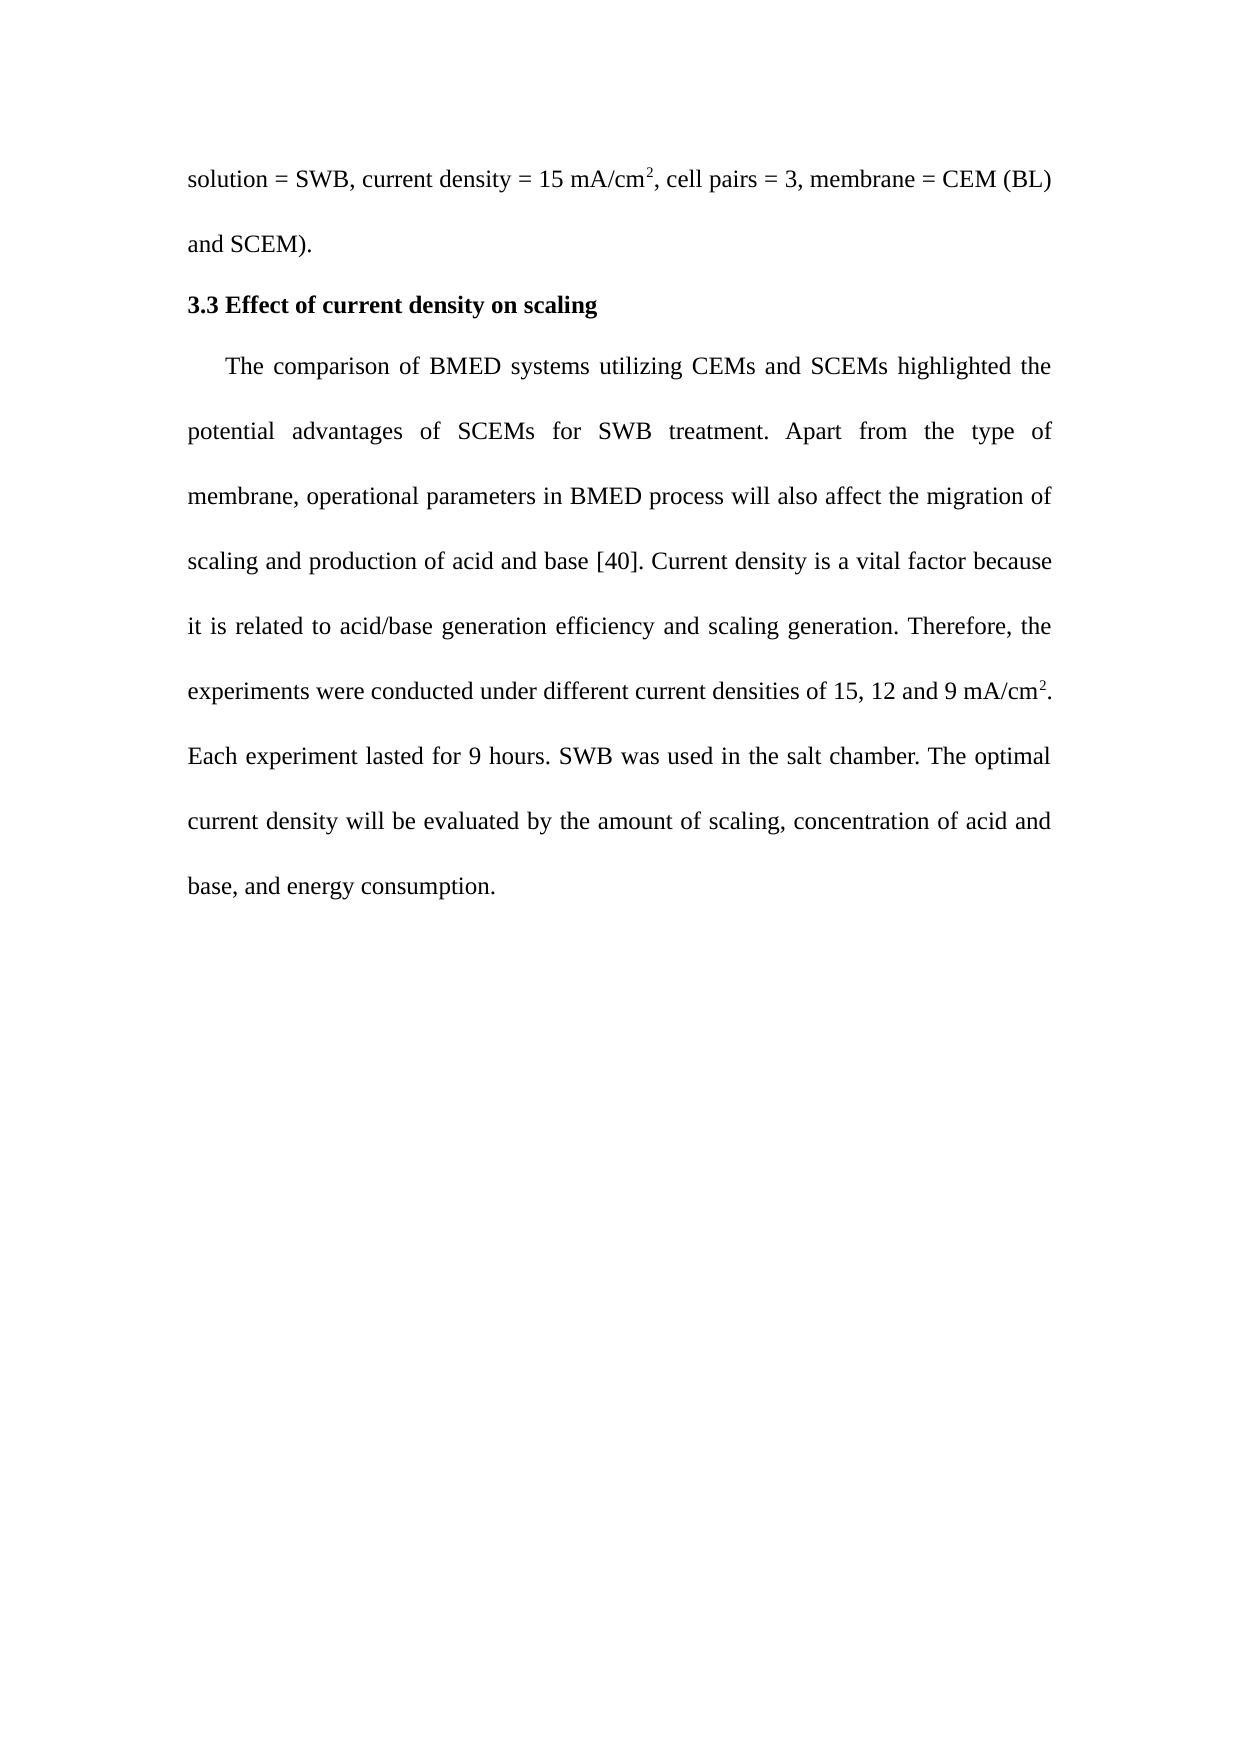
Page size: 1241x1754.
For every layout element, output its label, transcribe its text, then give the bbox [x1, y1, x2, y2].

list Effect of current density on scaling [187, 288, 1053, 321]
text The comparison of BMED systems utilizing CEMs and SCEMs highlighted the potential advantages of SCEMs for SWB treatment. Apart from the type of membrane, operational parameters in BMED process will also affect the migration of scaling and production of acid and base [40]. Current density is a vital factor because it is related to acid/base generation efficiency and scaling generation. Therefore, the experiments were conducted under different current densities of 15, 12 and 9 mA/cm2. Each experiment lasted for 9 hours. SWB was used in the salt chamber. The optimal current density will be evaluated by the amount of scaling, concentration of acid and base, and energy consumption. [187, 349, 1053, 902]
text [187, 162, 1053, 259]
